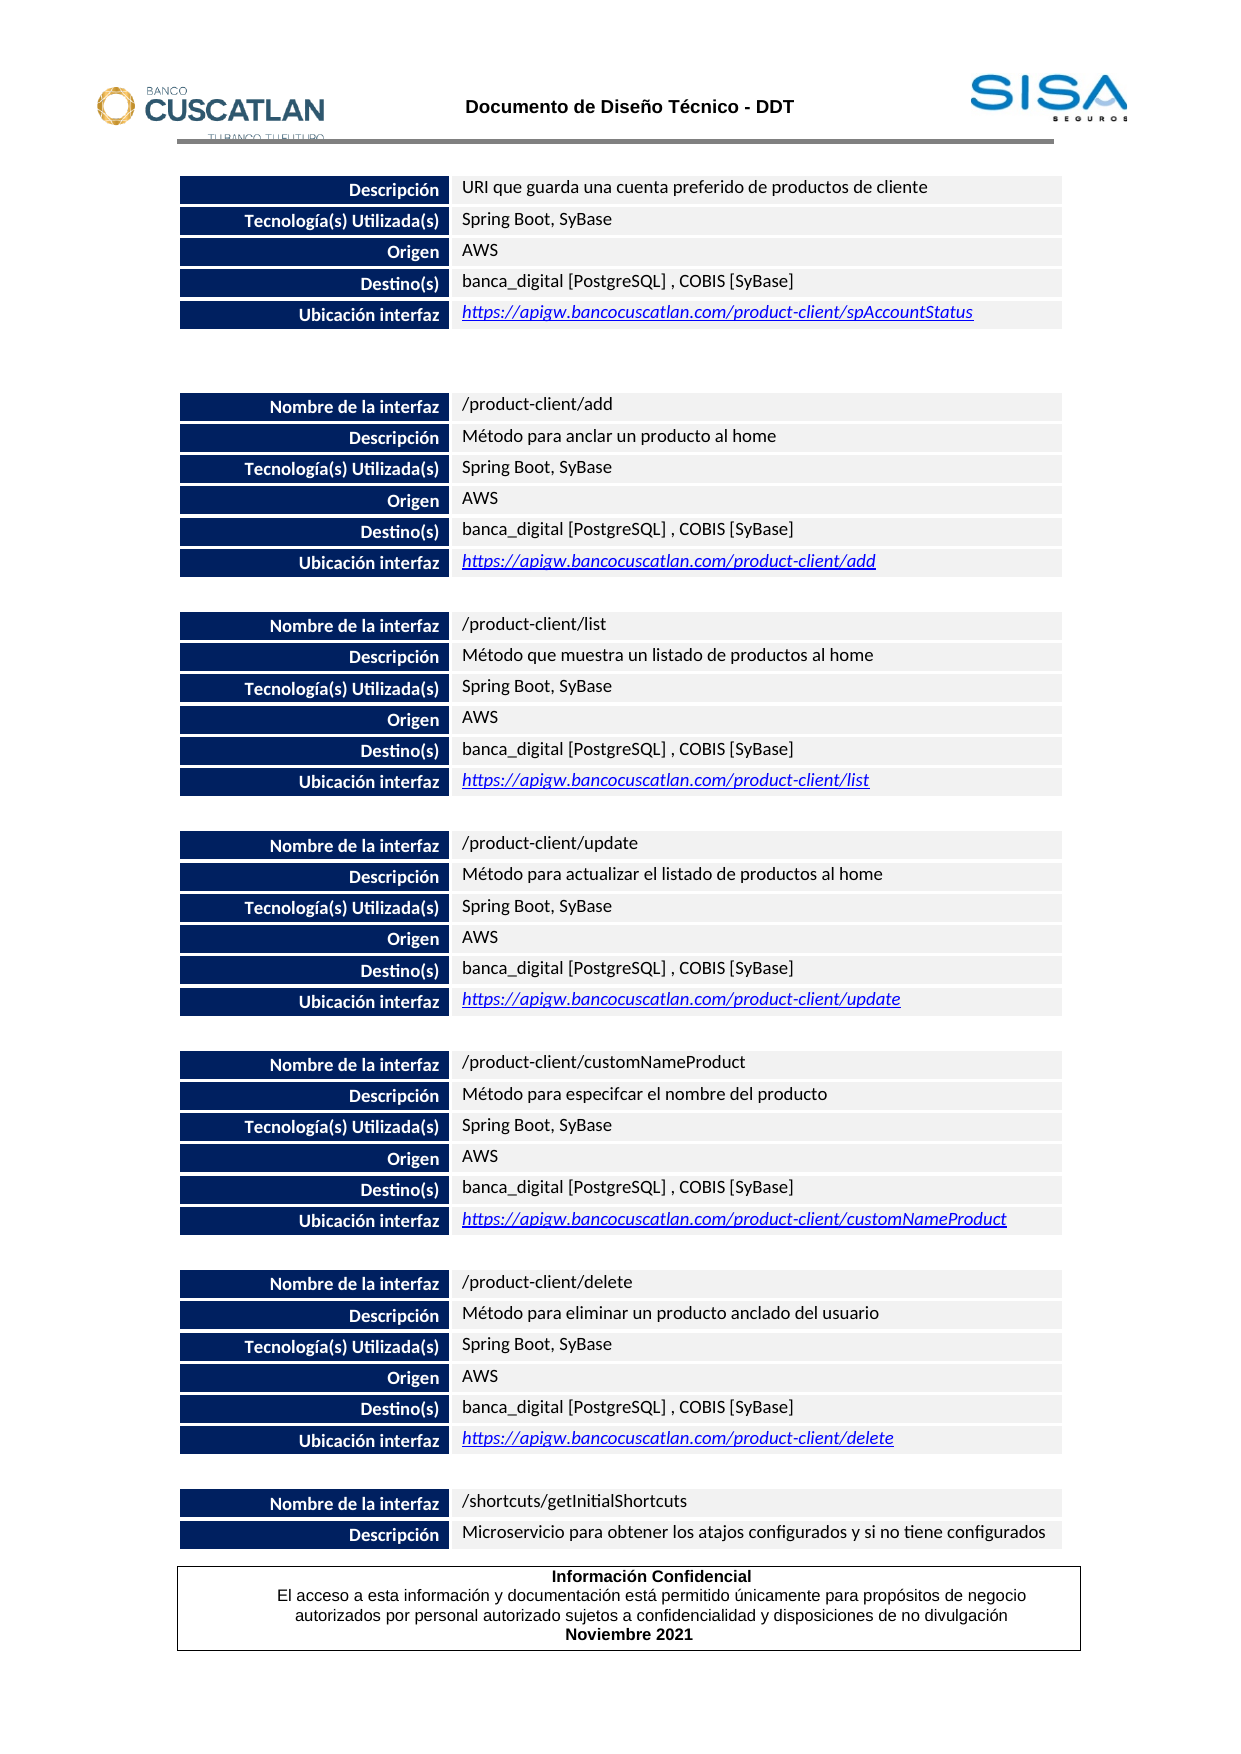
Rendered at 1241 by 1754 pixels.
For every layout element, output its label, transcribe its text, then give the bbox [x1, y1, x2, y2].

table_cell Descripción [180, 1082, 449, 1110]
table_cell https://apigw.bancocuscatlan.com/product-client/update [452, 988, 1062, 1016]
table_cell Spring Boot, SyBase [452, 674, 1062, 702]
table_cell Tecnología(s) Utilizada(s) [180, 207, 449, 235]
table_cell Microservicio para obtener los atajos configurados y si no tiene configurados obtiene los primeros 3 atajos configurados por prioridad [452, 1521, 1062, 1549]
table_cell Ubicación interfaz [180, 988, 449, 1016]
table_cell Tecnología(s) Utilizada(s) [180, 894, 449, 922]
table_cell Método para actualizar el listado de productos al home [452, 863, 1062, 891]
table_cell AWS [452, 1364, 1062, 1392]
table_cell Método que muestra un listado de productos al home [452, 643, 1062, 671]
table_cell banca_digital [PostgreSQL] , COBIS [SyBase] [452, 1176, 1062, 1204]
table_cell Tecnología(s) Utilizada(s) [180, 1333, 449, 1361]
table_header Nombre de la interfaz [180, 1270, 449, 1298]
table_cell Descripción [180, 424, 449, 452]
table_cell Destino(s) [180, 737, 449, 765]
table_cell Spring Boot, SyBase [452, 207, 1062, 235]
table_cell Origen [180, 238, 449, 266]
table_cell Origen [180, 1364, 449, 1392]
table_cell Método para eliminar un producto anclado del usuario [452, 1301, 1062, 1329]
table_cell Ubicación interfaz [180, 549, 449, 577]
table_cell Destino(s) [180, 269, 449, 297]
table_header Nombre de la interfaz [180, 1051, 449, 1079]
table_cell Origen [180, 1144, 449, 1172]
table_cell Spring Boot, SyBase [452, 455, 1062, 483]
table_header /product-client/update [452, 831, 1062, 859]
table_cell https://apigw.bancocuscatlan.com/product-client/list [452, 768, 1062, 796]
table_cell Descripción [180, 1521, 449, 1549]
table_cell banca_digital [PostgreSQL] , COBIS [SyBase] [452, 269, 1062, 297]
table_cell Ubicación interfaz [180, 1207, 449, 1235]
table_header /product-client/delete [452, 1270, 1062, 1298]
table_cell AWS [452, 925, 1062, 953]
picture [85, 73, 336, 150]
table_cell Ubicación interfaz [180, 301, 449, 329]
table_cell AWS [452, 486, 1062, 514]
table_cell Ubicación interfaz [180, 1426, 449, 1454]
table_cell Destino(s) [180, 1395, 449, 1423]
table_cell banca_digital [PostgreSQL] , COBIS [SyBase] [452, 518, 1062, 546]
table_cell Método para anclar un producto al home [452, 424, 1062, 452]
table_header /product-client/add [452, 393, 1062, 421]
table_cell Destino(s) [180, 1176, 449, 1204]
table_cell Destino(s) [180, 518, 449, 546]
table_cell Descripción [180, 176, 449, 204]
table_header /shortcuts/getInitialShortcuts [452, 1489, 1062, 1517]
table_cell Descripción [180, 863, 449, 891]
table_cell Spring Boot, SyBase [452, 1333, 1062, 1361]
table_cell banca_digital [PostgreSQL] , COBIS [SyBase] [452, 956, 1062, 984]
table_cell https://apigw.bancocuscatlan.com/product-client/add [452, 549, 1062, 577]
table_cell Tecnología(s) Utilizada(s) [180, 1113, 449, 1141]
table_cell banca_digital [PostgreSQL] , COBIS [SyBase] [452, 1395, 1062, 1423]
table_cell banca_digital [PostgreSQL] , COBIS [SyBase] [452, 737, 1062, 765]
table_cell Tecnología(s) Utilizada(s) [180, 674, 449, 702]
table_cell URI que guarda una cuenta preferido de productos de cliente [452, 176, 1062, 204]
table_cell Destino(s) [180, 956, 449, 984]
table_header Nombre de la interfaz [180, 1489, 449, 1517]
table_cell Origen [180, 925, 449, 953]
table_cell Origen [180, 706, 449, 734]
table_cell AWS [452, 706, 1062, 734]
table_cell https://apigw.bancocuscatlan.com/product-client/spAccountStatus [452, 301, 1062, 329]
table_cell AWS [452, 238, 1062, 266]
table_header Nombre de la interfaz [180, 393, 449, 421]
table_header Nombre de la interfaz [180, 612, 449, 640]
table_cell Origen [180, 486, 449, 514]
table_cell AWS [452, 1144, 1062, 1172]
table_cell Spring Boot, SyBase [452, 1113, 1062, 1141]
table_cell Spring Boot, SyBase [452, 894, 1062, 922]
table_cell Método para especifcar el nombre del producto [452, 1082, 1062, 1110]
table_cell Tecnología(s) Utilizada(s) [180, 455, 449, 483]
table_cell Descripción [180, 1301, 449, 1329]
table_header Nombre de la interfaz [180, 831, 449, 859]
picture [970, 73, 1128, 122]
table_header /product-client/customNameProduct [452, 1051, 1062, 1079]
table_cell https://apigw.bancocuscatlan.com/product-client/customNameProduct [452, 1207, 1062, 1235]
table_header /product-client/list [452, 612, 1062, 640]
table_cell Descripción [180, 643, 449, 671]
table_cell https://apigw.bancocuscatlan.com/product-client/delete [452, 1426, 1062, 1454]
table_cell Ubicación interfaz [180, 768, 449, 796]
